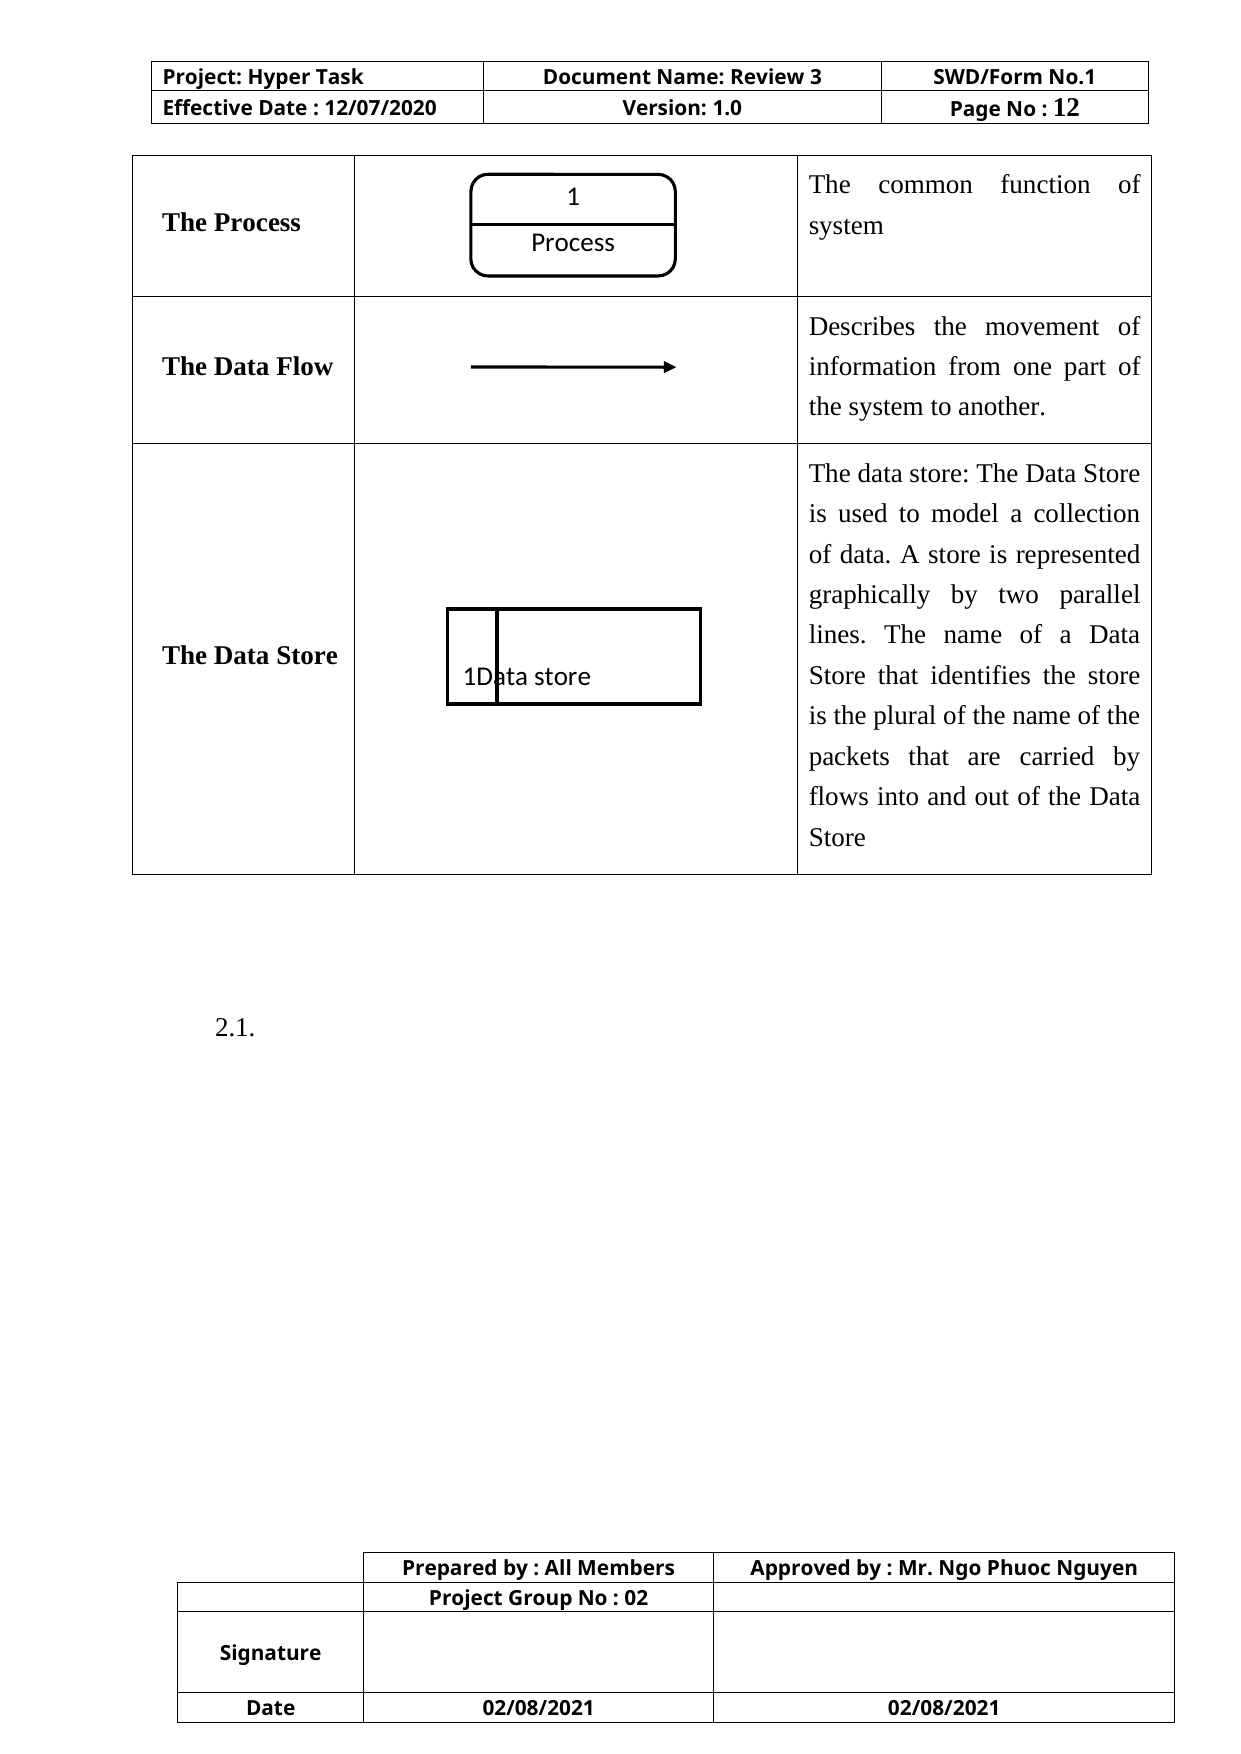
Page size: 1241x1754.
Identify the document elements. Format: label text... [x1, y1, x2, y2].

table_cell The data store: The Data Store is used to model a collection of data. A store is represented graphically by two parallel lines. The name of a Data Store that identifies the store is the plural of the name of the packets that are carried by flows into and out of the Data Store [798, 444, 1151, 873]
table_cell [355, 156, 797, 296]
table_cell The Data Flow [133, 297, 354, 443]
table_cell Describes the movement of information from one part of the system to another. [798, 297, 1151, 443]
table_cell [355, 444, 797, 873]
table_cell The Process [133, 156, 354, 296]
table_cell The common function of system [798, 156, 1151, 296]
table_cell [355, 297, 797, 443]
table_cell The Data Store [133, 444, 354, 873]
